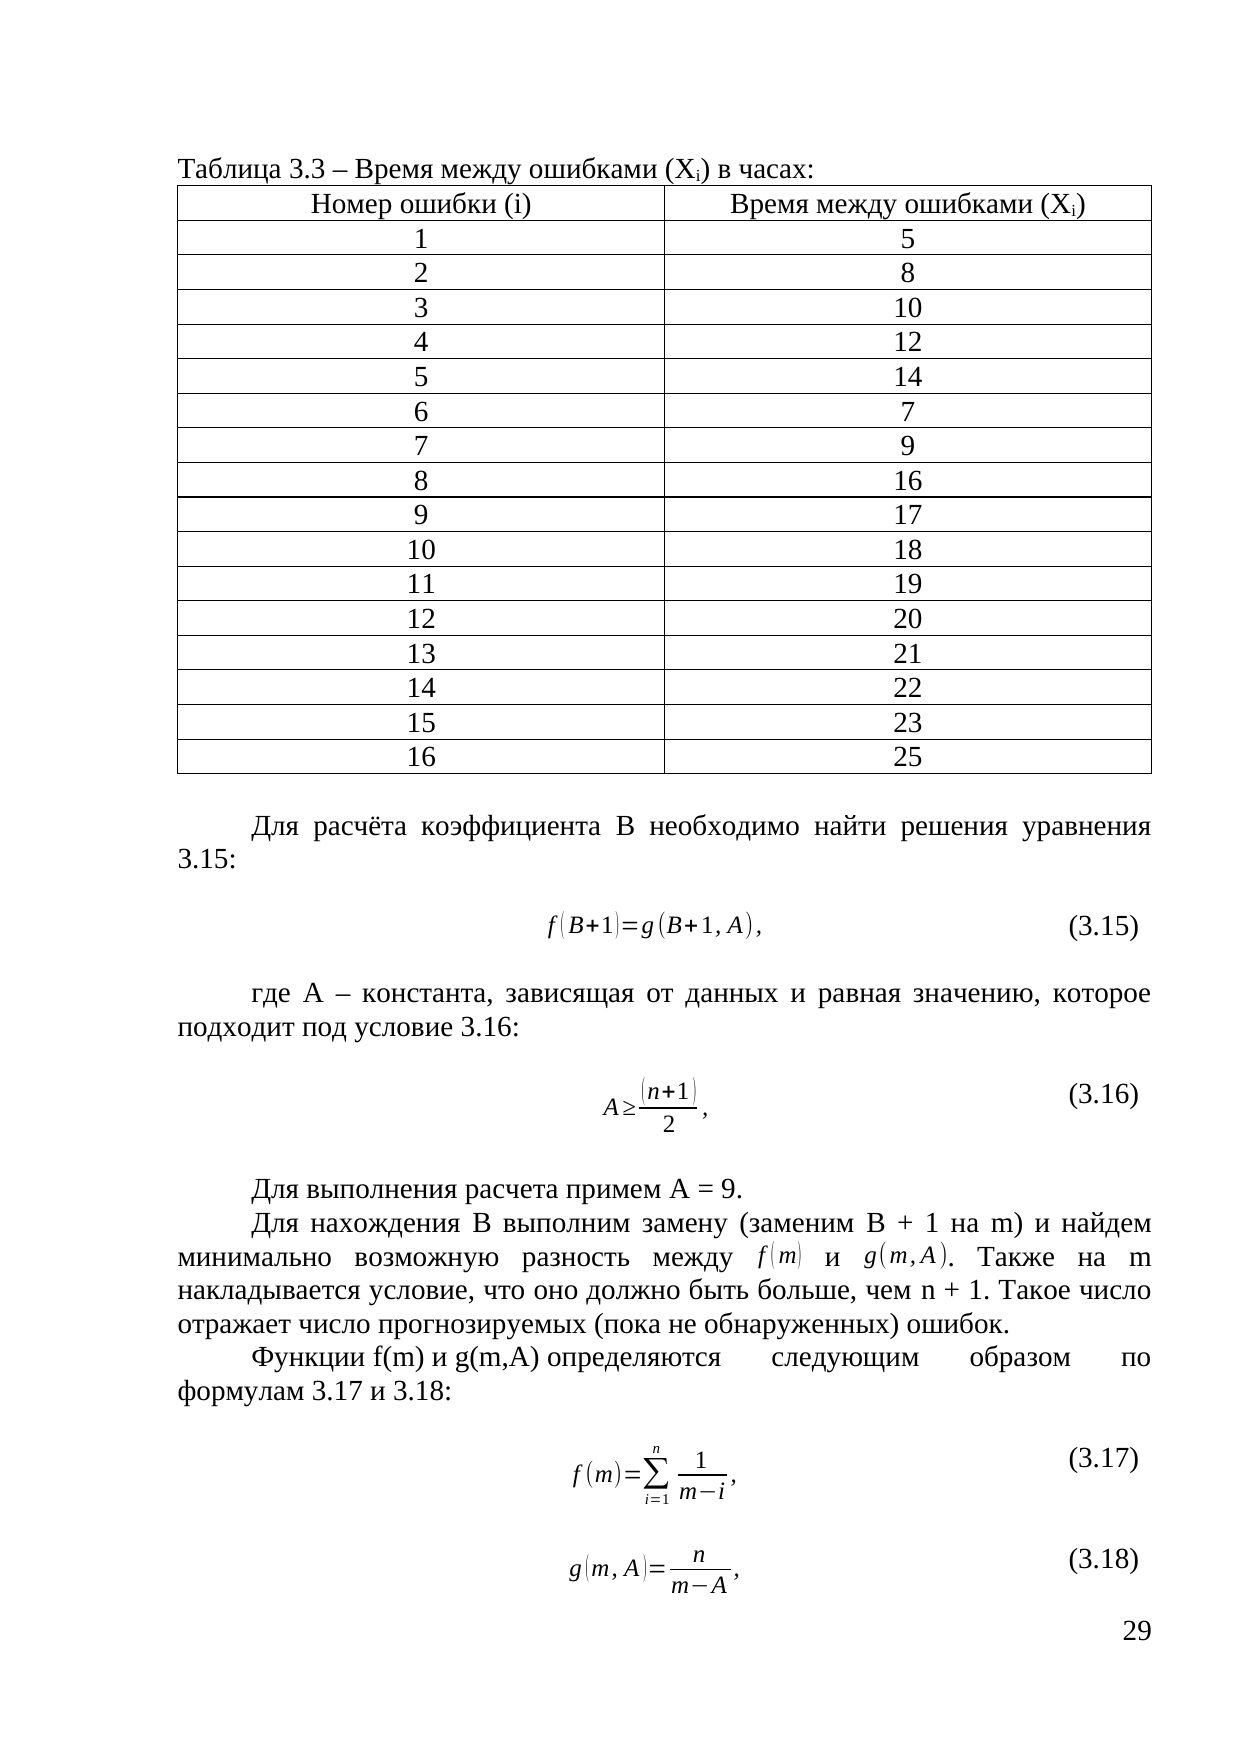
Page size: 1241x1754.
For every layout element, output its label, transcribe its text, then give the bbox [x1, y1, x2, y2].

table_cell 9 [665, 428, 1151, 462]
table_header (3.18) [1057, 1541, 1152, 1600]
table_cell 13 [178, 636, 664, 669]
table_cell 1 [178, 221, 664, 254]
table_cell 14 [665, 359, 1151, 393]
table_cell 10 [178, 532, 664, 566]
table_cell 6 [178, 394, 664, 427]
table_header [177, 1541, 1057, 1600]
table_header [177, 1076, 1057, 1138]
table_cell 7 [665, 394, 1151, 427]
table_cell 5 [665, 221, 1151, 254]
table_cell 15 [178, 705, 664, 738]
table_header (3.17) [1057, 1440, 1152, 1507]
table_cell 2 [178, 255, 664, 289]
table_cell 8 [178, 463, 664, 496]
table_header (3.15) [1057, 908, 1152, 942]
table_cell 18 [665, 532, 1151, 566]
table_cell 17 [665, 498, 1151, 531]
table_header [177, 1440, 1057, 1507]
table_cell 7 [178, 428, 664, 462]
table_cell 5 [178, 359, 664, 393]
text Таблица 3.3 – Время между ошибками (Xi) в часах: [177, 152, 1152, 185]
table_cell 9 [178, 498, 664, 531]
table_cell 20 [665, 601, 1151, 635]
table_cell 12 [665, 325, 1151, 358]
table_cell 19 [665, 567, 1151, 600]
table_header (3.16) [1057, 1076, 1152, 1138]
text Функции f(m) и g(m,A) определяются следующим образом по формулам 3.17 и 3.18: [177, 1339, 1152, 1406]
table_cell 8 [665, 255, 1151, 289]
table_cell 21 [665, 636, 1151, 669]
table_cell 10 [665, 290, 1151, 323]
table_cell 12 [178, 601, 664, 635]
table_cell 23 [665, 705, 1151, 738]
table_header Номер ошибки (i) [178, 186, 664, 220]
table_cell 4 [178, 325, 664, 358]
table_cell 14 [178, 670, 664, 704]
text Для расчёта коэффициента B необходимо найти решения уравнения 3.15: [177, 808, 1152, 875]
table_cell 3 [178, 290, 664, 323]
text Для нахождения B выполним замену (заменим B + 1 на m) и найдем минимально возможную разность между и . Также на m накладывается условие, что оно должно быть больше, чем n + 1. Такое число отражает число прогнозируемых (пока не обнаруженных) ошибок. [177, 1205, 1152, 1339]
table_header Время между ошибками (Xi) [665, 186, 1151, 220]
table_header [177, 908, 1057, 942]
table_cell 16 [178, 740, 664, 773]
table_cell 25 [665, 740, 1151, 773]
text где A – константа, зависящая от данных и равная значению, которое подходит под условие 3.16: [177, 975, 1152, 1042]
table_cell 11 [178, 567, 664, 600]
table_cell 16 [665, 463, 1151, 496]
table_cell 22 [665, 670, 1151, 704]
text Для выполнения расчета примем A = 9. [177, 1172, 1152, 1205]
